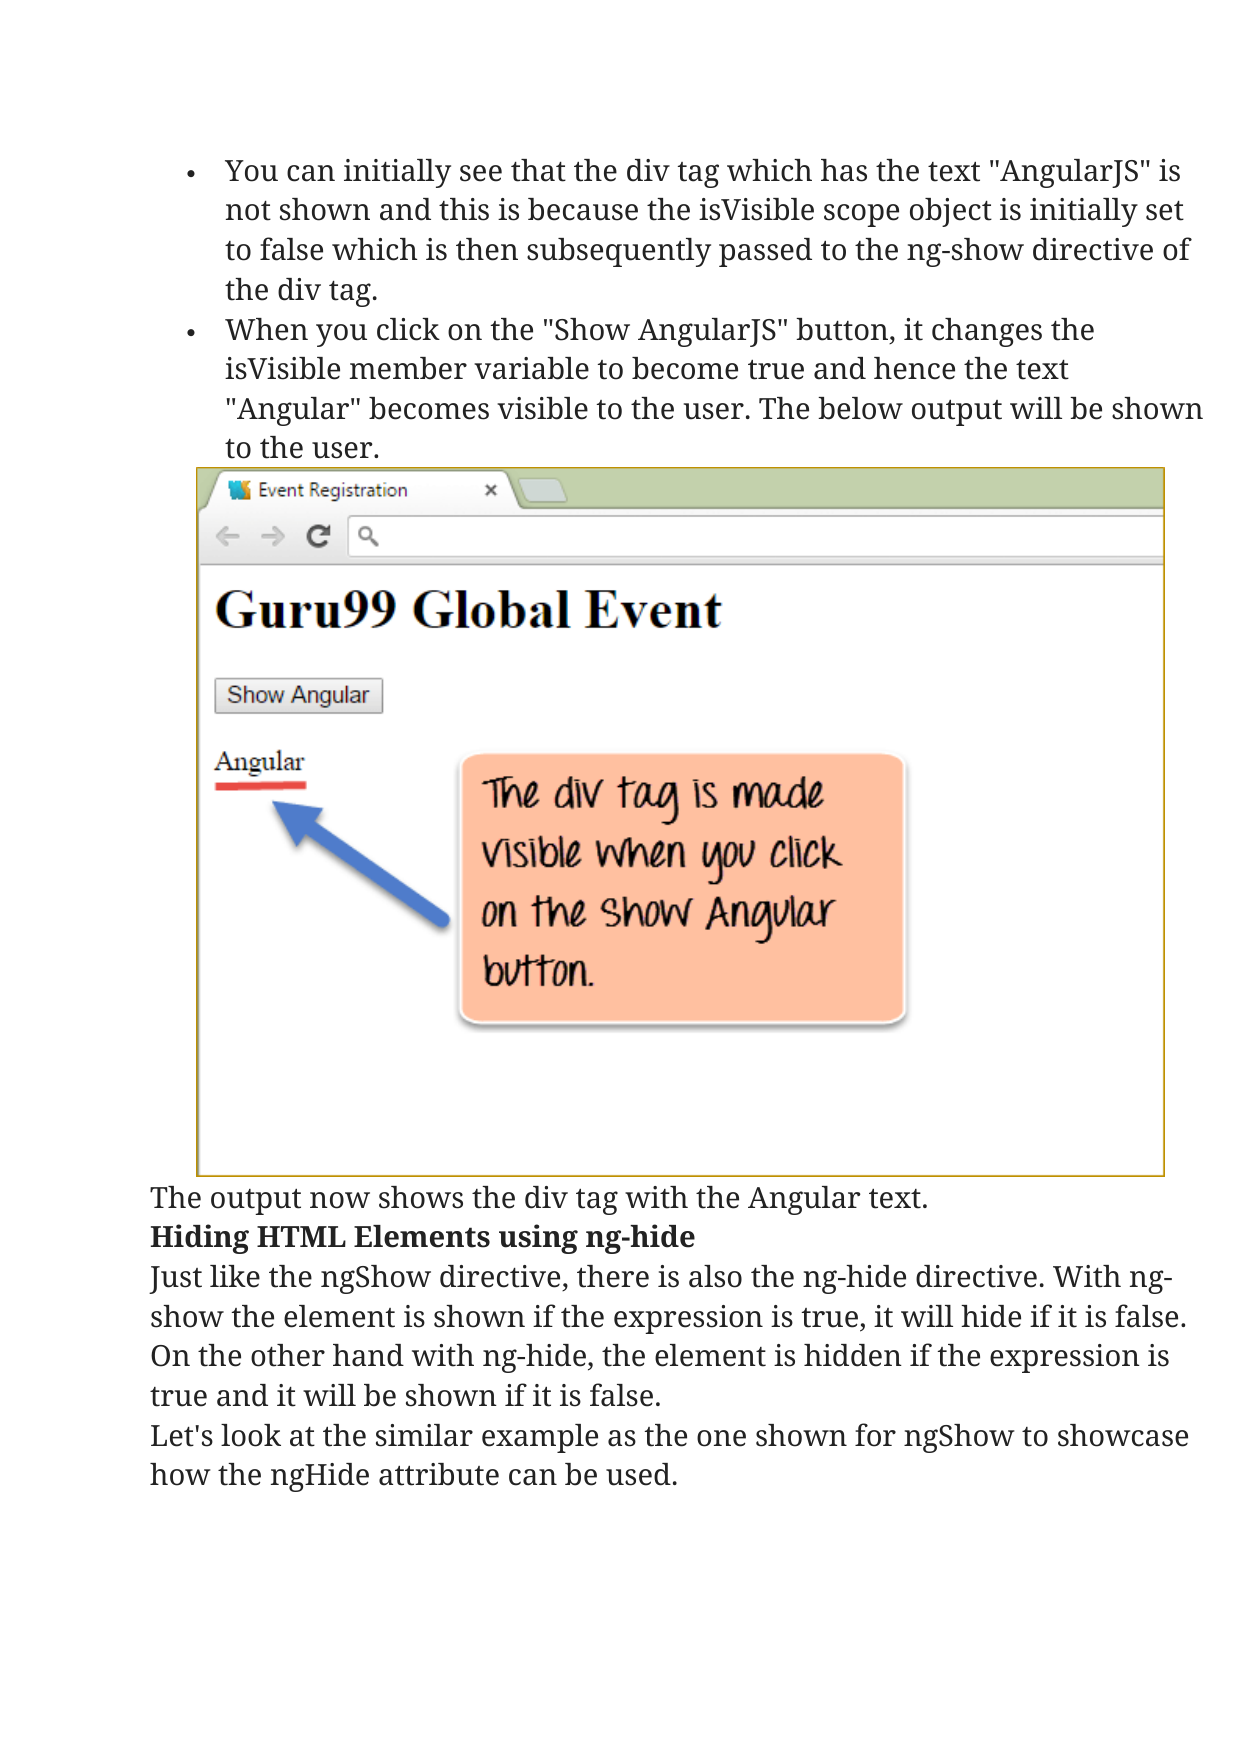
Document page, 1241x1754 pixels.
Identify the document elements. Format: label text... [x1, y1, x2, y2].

text On the other hand with ng-hide, the element is hidden if the expression is true and it will be shown if it is false. [150, 1336, 1211, 1415]
text Just like the ngShow directive, there is also the ng-hide directive. With ng-show the element is shown if the expression is true, it will hide if it is false. [150, 1256, 1211, 1336]
list You can initially see that the div tag which has the text "AngularJS" is not shown and this is because the isVisible scope object is initially set to false which is then subsequently passed to the ng-show directive of the div tag. [187, 150, 1211, 309]
list When you click on the "Show AngularJS" button, it changes the isVisible member variable to become true and hence the text "Angular" becomes visible to the user. The below output will be shown to the user. [187, 309, 1211, 467]
text Let's look at the similar example as the one shown for ngShow to showcase how the ngHide attribute can be used. [150, 1415, 1211, 1494]
picture [196, 467, 1165, 1177]
text Hiding HTML Elements using ng-hide [150, 1217, 1211, 1256]
text The output now shows the div tag with the Angular text. [150, 1177, 1211, 1217]
